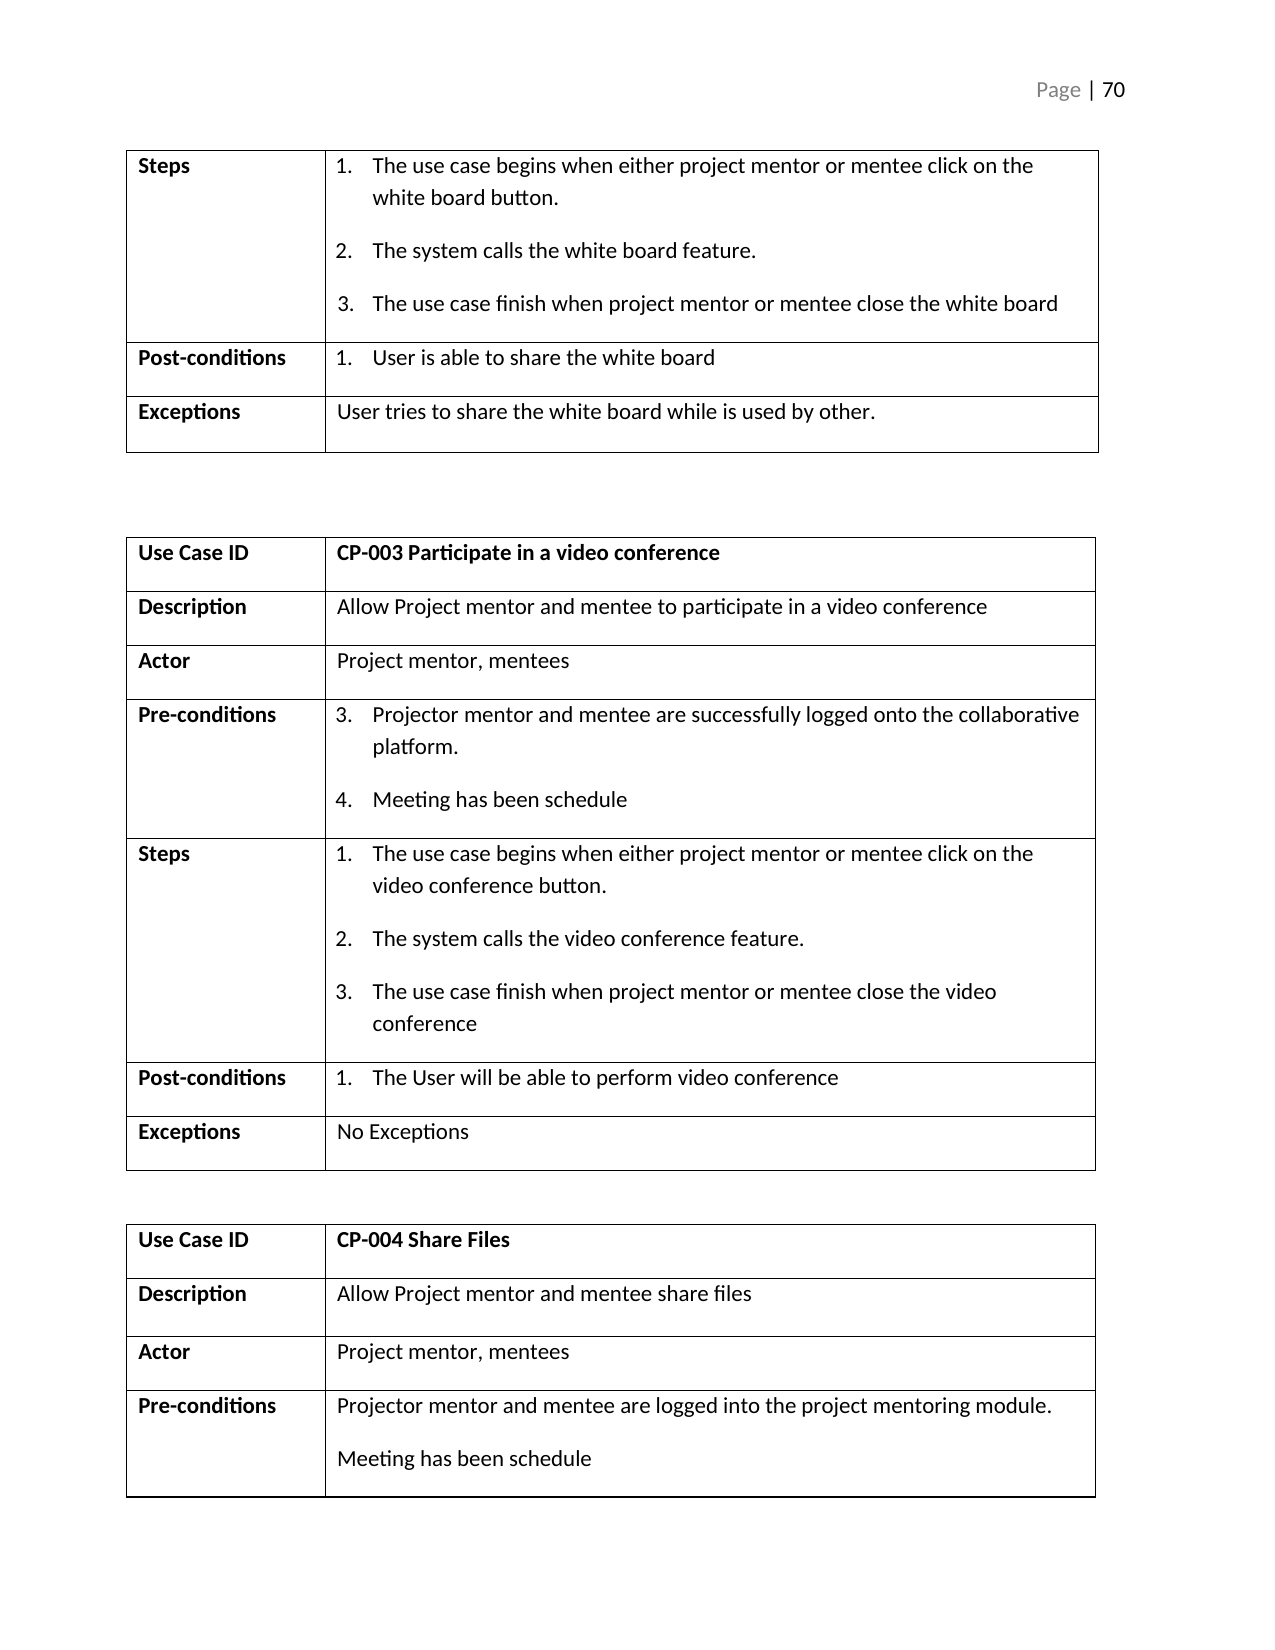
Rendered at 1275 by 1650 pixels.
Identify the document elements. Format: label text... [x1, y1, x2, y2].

table_cell Exceptions [127, 1117, 325, 1170]
table_header CP-004 Share Files [326, 1225, 1095, 1278]
table_cell Post-conditions [127, 1063, 325, 1116]
table_header Use Case ID [127, 1225, 325, 1278]
table_cell Description [127, 592, 325, 645]
table_cell The use case begins when either project mentor or mentee click on the video conference button. The system calls the video conference feature. The use case finish when project mentor or mentee close the video conference [326, 839, 1095, 1062]
table_cell The User will be able to perform video conference [326, 1063, 1095, 1116]
table_cell Project mentor, mentees [326, 646, 1095, 699]
table_cell Allow Project mentor and mentee to participate in a video conference [326, 592, 1095, 645]
table_cell Exceptions [127, 397, 325, 452]
table_cell Projector mentor and mentee are successfully logged onto the collaborative platform. Meeting has been schedule [326, 700, 1095, 838]
table_cell Steps [127, 839, 325, 1062]
table_cell Actor [127, 1337, 325, 1390]
table_cell Actor [127, 646, 325, 699]
table_cell The use case begins when either project mentor or mentee click on the white board button. The system calls the white board feature. The use case finish when project mentor or mentee close the white board [326, 151, 1098, 342]
table_cell Steps [127, 151, 325, 342]
table_cell Project mentor, mentees [326, 1337, 1095, 1390]
table_cell Post-conditions [127, 343, 325, 396]
table_cell No Exceptions [326, 1117, 1095, 1170]
table_cell User tries to share the white board while is used by other. [326, 397, 1098, 452]
table_cell Projector mentor and mentee are logged into the project mentoring module. Meeting has been schedule [326, 1391, 1095, 1496]
table_cell Pre-conditions [127, 1391, 325, 1496]
table_cell Description [127, 1279, 325, 1336]
table_header Use Case ID [127, 538, 325, 591]
table_header CP-003 Participate in a video conference [326, 538, 1095, 591]
table_cell Allow Project mentor and mentee share files [326, 1279, 1095, 1336]
table_cell Pre-conditions [127, 700, 325, 838]
table_cell User is able to share the white board [326, 343, 1098, 396]
